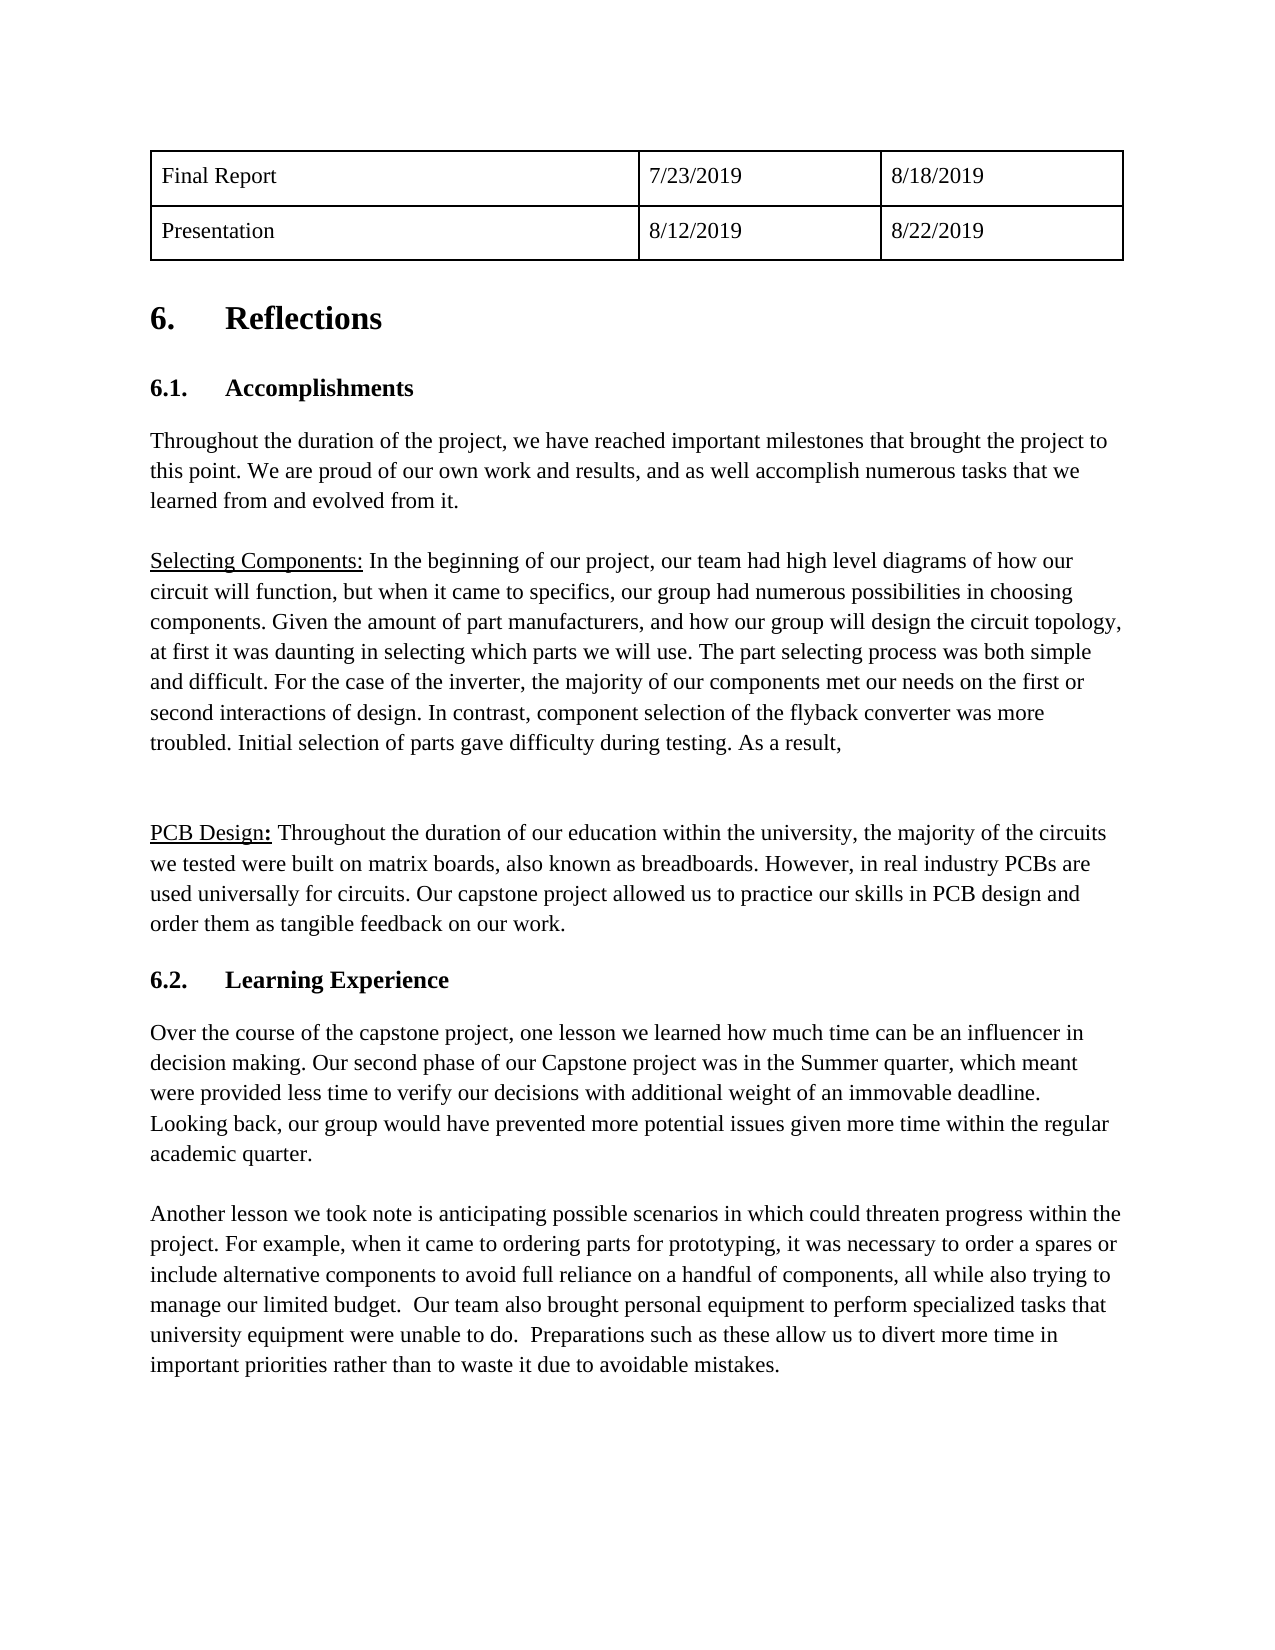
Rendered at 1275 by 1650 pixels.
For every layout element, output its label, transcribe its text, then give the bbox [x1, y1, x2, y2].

table_cell Presentation [152, 207, 638, 259]
subtitle 6.1. Accomplishments [150, 373, 1125, 402]
table_cell 8/18/2019 [882, 152, 1122, 204]
text Throughout the duration of the project, we have reached important milestones that brought the project to this point. We are proud of our own work and results, and as well accomplish numerous tasks that we learned from and evolved from it. [150, 427, 1125, 513]
subtitle 6.2. Learning Experience [150, 965, 1125, 994]
text PCB Design: Throughout the duration of our education within the university, the majority of the circuits we tested were built on matrix boards, also known as breadboards. However, in real industry PCBs are used universally for circuits. Our capstone project allowed us to practice our skills in PCB design and order them as tangible feedback on our work. [150, 819, 1125, 936]
text Another lesson we took note is anticipating possible scenarios in which could threaten progress within the project. For example, when it came to ordering parts for prototyping, it was necessary to order a spares or include alternative components to avoid full reliance on a handful of components, all while also trying to manage our limited budget. Our team also brought personal equipment to perform specialized tasks that university equipment were unable to do. Preparations such as these allow us to divert more time in important priorities rather than to waste it due to avoidable mistakes. [150, 1200, 1125, 1378]
table_cell 8/12/2019 [640, 207, 880, 259]
subtitle 6. Reflections [150, 298, 1125, 337]
table_cell 7/23/2019 [640, 152, 880, 204]
text Selecting Components: In the beginning of our project, our team had high level diagrams of how our circuit will function, but when it came to specifics, our group had numerous possibilities in choosing components. Given the amount of part manufacturers, and how our group will design the circuit topology, at first it was daunting in selecting which parts we will use. The part selecting process was both simple and difficult. For the case of the inverter, the majority of our components met our needs on the first or second interactions of design. In contrast, component selection of the flyback converter was more troubled. Initial selection of parts gave difficulty during testing. As a result, [150, 547, 1125, 755]
table_cell 8/22/2019 [882, 207, 1122, 259]
table_cell Final Report [152, 152, 638, 204]
text Over the course of the capstone project, one lesson we learned how much time can be an influencer in decision making. Our second phase of our Capstone project was in the Summer quarter, which meant were provided less time to verify our decisions with additional weight of an immovable deadline. Looking back, our group would have prevented more potential issues given more time within the regular academic quarter. [150, 1019, 1125, 1166]
